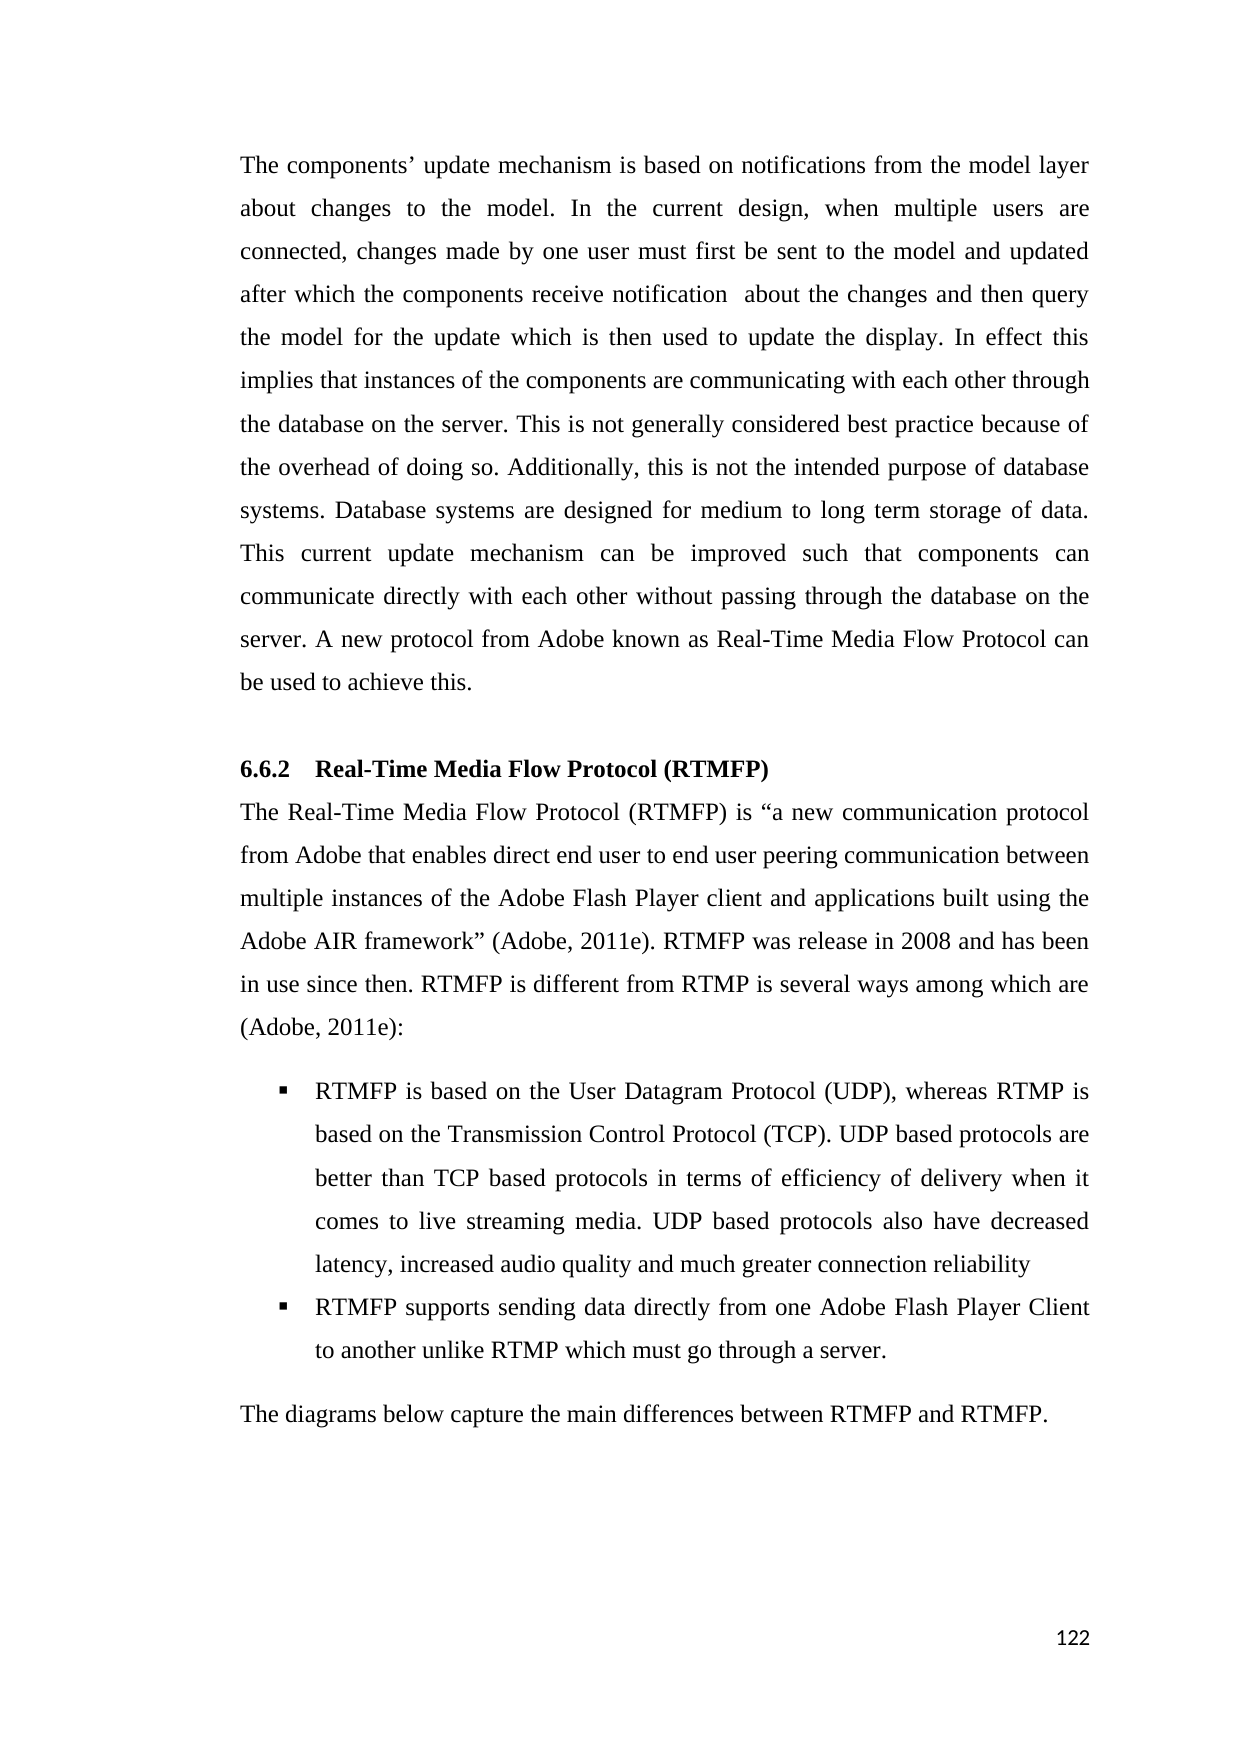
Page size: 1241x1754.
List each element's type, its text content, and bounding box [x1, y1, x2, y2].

text The components’ update mechanism is based on notifications from the model layer about changes to the model. In the current design, when multiple users are connected, changes made by one user must first be sent to the model and updated after which the components receive notification about the changes and then query the model for the update which is then used to update the display. In effect this implies that instances of the components are communicating with each other through the database on the server. This is not generally considered best practice because of the overhead of doing so. Additionally, this is not the intended purpose of database systems. Database systems are designed for medium to long term storage of data. This current update mechanism can be improved such that components can communicate directly with each other without passing through the database on the server. A new protocol from Adobe known as Real-Time Media Flow Protocol can be used to achieve this. [240, 150, 1090, 696]
list RTMFP is based on the User Datagram Protocol (UDP), whereas RTMP is based on the Transmission Control Protocol (TCP). UDP based protocols are better than TCP based protocols in terms of efficiency of delivery when it comes to live streaming media. UDP based protocols also have decreased latency, increased audio quality and much greater connection reliability [277, 1076, 1090, 1278]
text The diagrams below capture the main differences between RTMFP and RTMFP. [240, 1399, 1090, 1428]
text The Real-Time Media Flow Protocol (RTMFP) is “a new communication protocol from Adobe that enables direct end user to end user peering communication between multiple instances of the Adobe Flash Player client and applications built using the Adobe AIR framework” (Adobe, 2011e). RTMFP was release in 2008 and has been in use since then. RTMFP is different from RTMP is several ways among which are (Adobe, 2011e): [240, 797, 1090, 1041]
list RTMFP supports sending data directly from one Adobe Flash Player Client to another unlike RTMP which must go through a server. [277, 1292, 1090, 1364]
subtitle 6.6.2 Real-Time Media Flow Protocol (RTMFP) [240, 711, 1090, 782]
